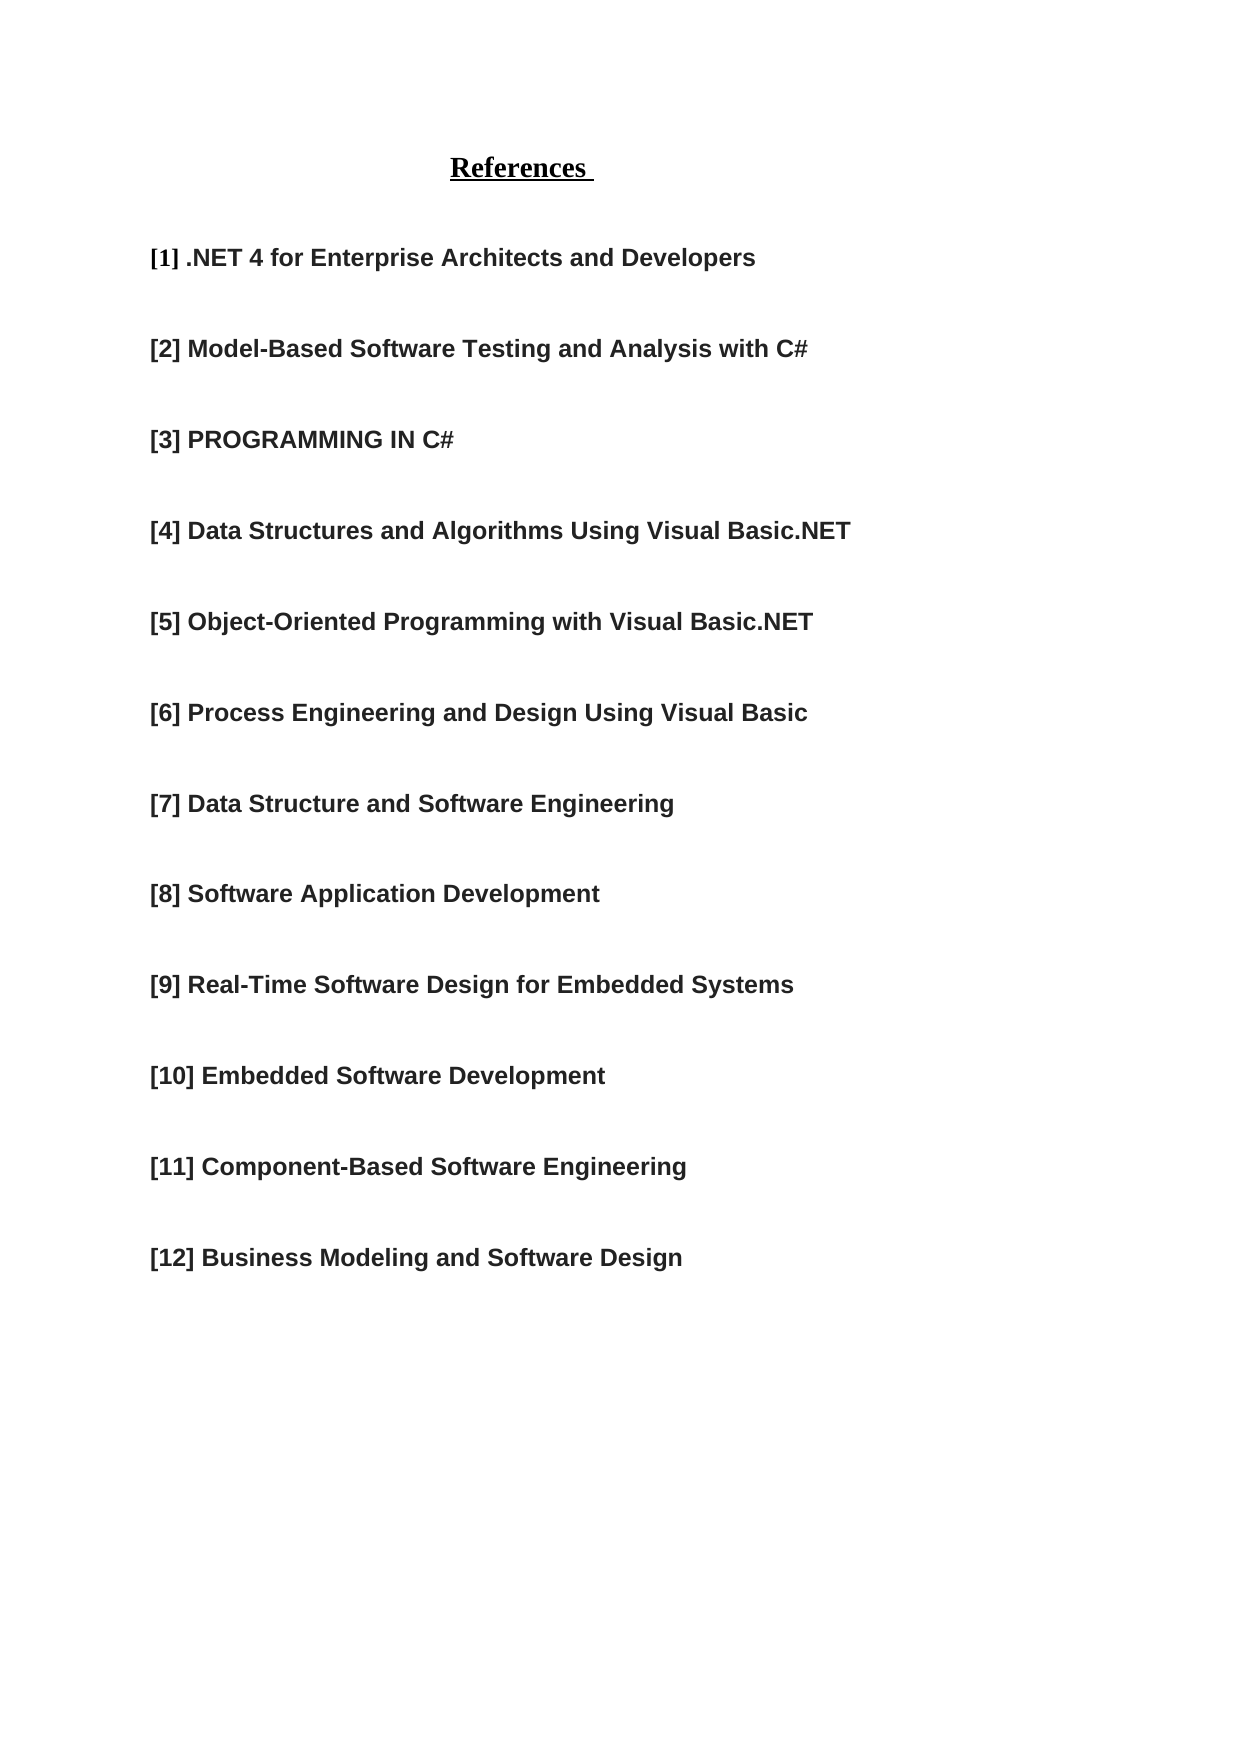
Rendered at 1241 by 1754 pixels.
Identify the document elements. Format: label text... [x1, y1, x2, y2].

text [2] Model-Based Software Testing and Analysis with C# [150, 334, 1090, 363]
text [8] Software Application Development [150, 879, 1090, 908]
text [7] Data Structure and Software Engineering [150, 788, 1090, 817]
text [12] Business Modeling and Software Design [150, 1243, 1090, 1271]
text [3] PROGRAMMING IN C# [150, 425, 1090, 454]
text [1] .NET 4 for Enterprise Architects and Developers [150, 243, 1090, 272]
text [10] Embedded Software Development [150, 1061, 1090, 1090]
text [4] Data Structures and Algorithms Using Visual Basic.NET [150, 516, 1090, 545]
text [6] Process Engineering and Design Using Visual Basic [150, 698, 1090, 726]
text [5] Object-Oriented Programming with Visual Basic.NET [150, 607, 1090, 636]
text [11] Component-Based Software Engineering [150, 1152, 1090, 1181]
text References [375, 150, 1090, 183]
text [9] Real-Time Software Design for Embedded Systems [150, 970, 1090, 999]
